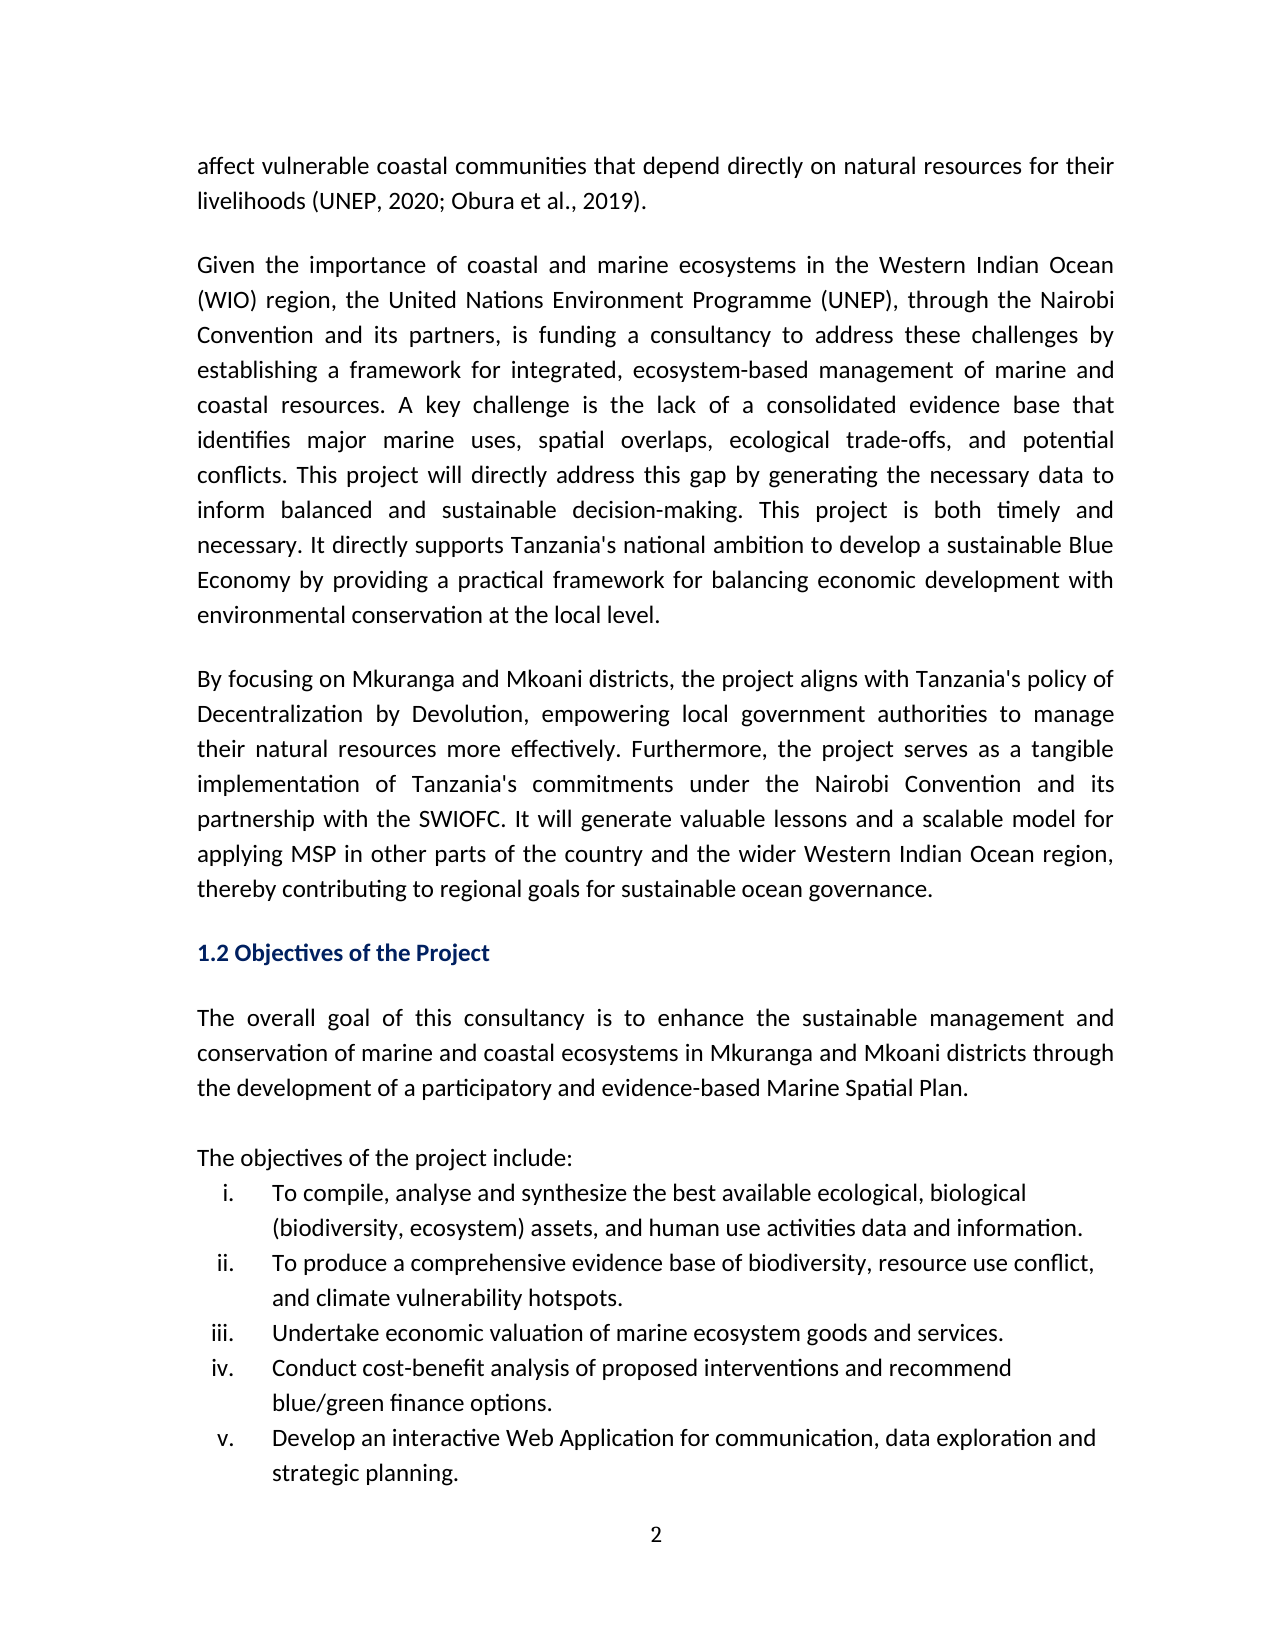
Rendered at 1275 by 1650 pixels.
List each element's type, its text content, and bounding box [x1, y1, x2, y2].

list To compile, analyse and synthesize the best available ecological, biological (biodiversity, ecosystem) assets, and human use activities data and information. [234, 1177, 1116, 1242]
list To produce a comprehensive evidence base of biodiversity, resource use conflict, and climate vulnerability hotspots. [234, 1247, 1116, 1312]
list Develop an interactive Web Application for communication, data exploration and strategic planning. [234, 1422, 1116, 1487]
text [197, 150, 1116, 216]
text Given the importance of coastal and marine ecosystems in the Western Indian Ocean (WIO) region, the United Nations Environment Programme (UNEP), through the Nairobi Convention and its partners, is funding a consultancy to address these challenges by establishing a framework for integrated, ecosystem-based management of marine and coastal resources. A key challenge is the lack of a consolidated evidence base that identifies major marine uses, spatial overlaps, ecological trade-offs, and potential conflicts. This project will directly address this gap by generating the necessary data to inform balanced and sustainable decision-making. This project is both timely and necessary. It directly supports Tanzania's national ambition to develop a sustainable Blue Economy by providing a practical framework for balancing economic development with environmental conservation at the local level. [197, 249, 1116, 630]
text By focusing on Mkuranga and Mkoani districts, the project aligns with Tanzania's policy of Decentralization by Devolution, empowering local government authorities to manage their natural resources more effectively. Furthermore, the project serves as a tangible implementation of Tanzania's commitments under the Nairobi Convention and its partnership with the SWIOFC. It will generate valuable lessons and a scalable model for applying MSP in other parts of the country and the wider Western Indian Ocean region, thereby contributing to regional goals for sustainable ocean governance. [197, 663, 1116, 904]
list Undertake economic valuation of marine ecosystem goods and services. [234, 1317, 1116, 1347]
text The objectives of the project include: [197, 1142, 1116, 1172]
text 1.2 Objectives of the Project [197, 937, 1116, 968]
text The overall goal of this consultancy is to enhance the sustainable management and conservation of marine and coastal ecosystems in Mkuranga and Mkoani districts through the development of a participatory and evidence-based Marine Spatial Plan. [197, 1002, 1116, 1102]
list Conduct cost-benefit analysis of proposed interventions and recommend blue/green finance options. [234, 1352, 1116, 1417]
